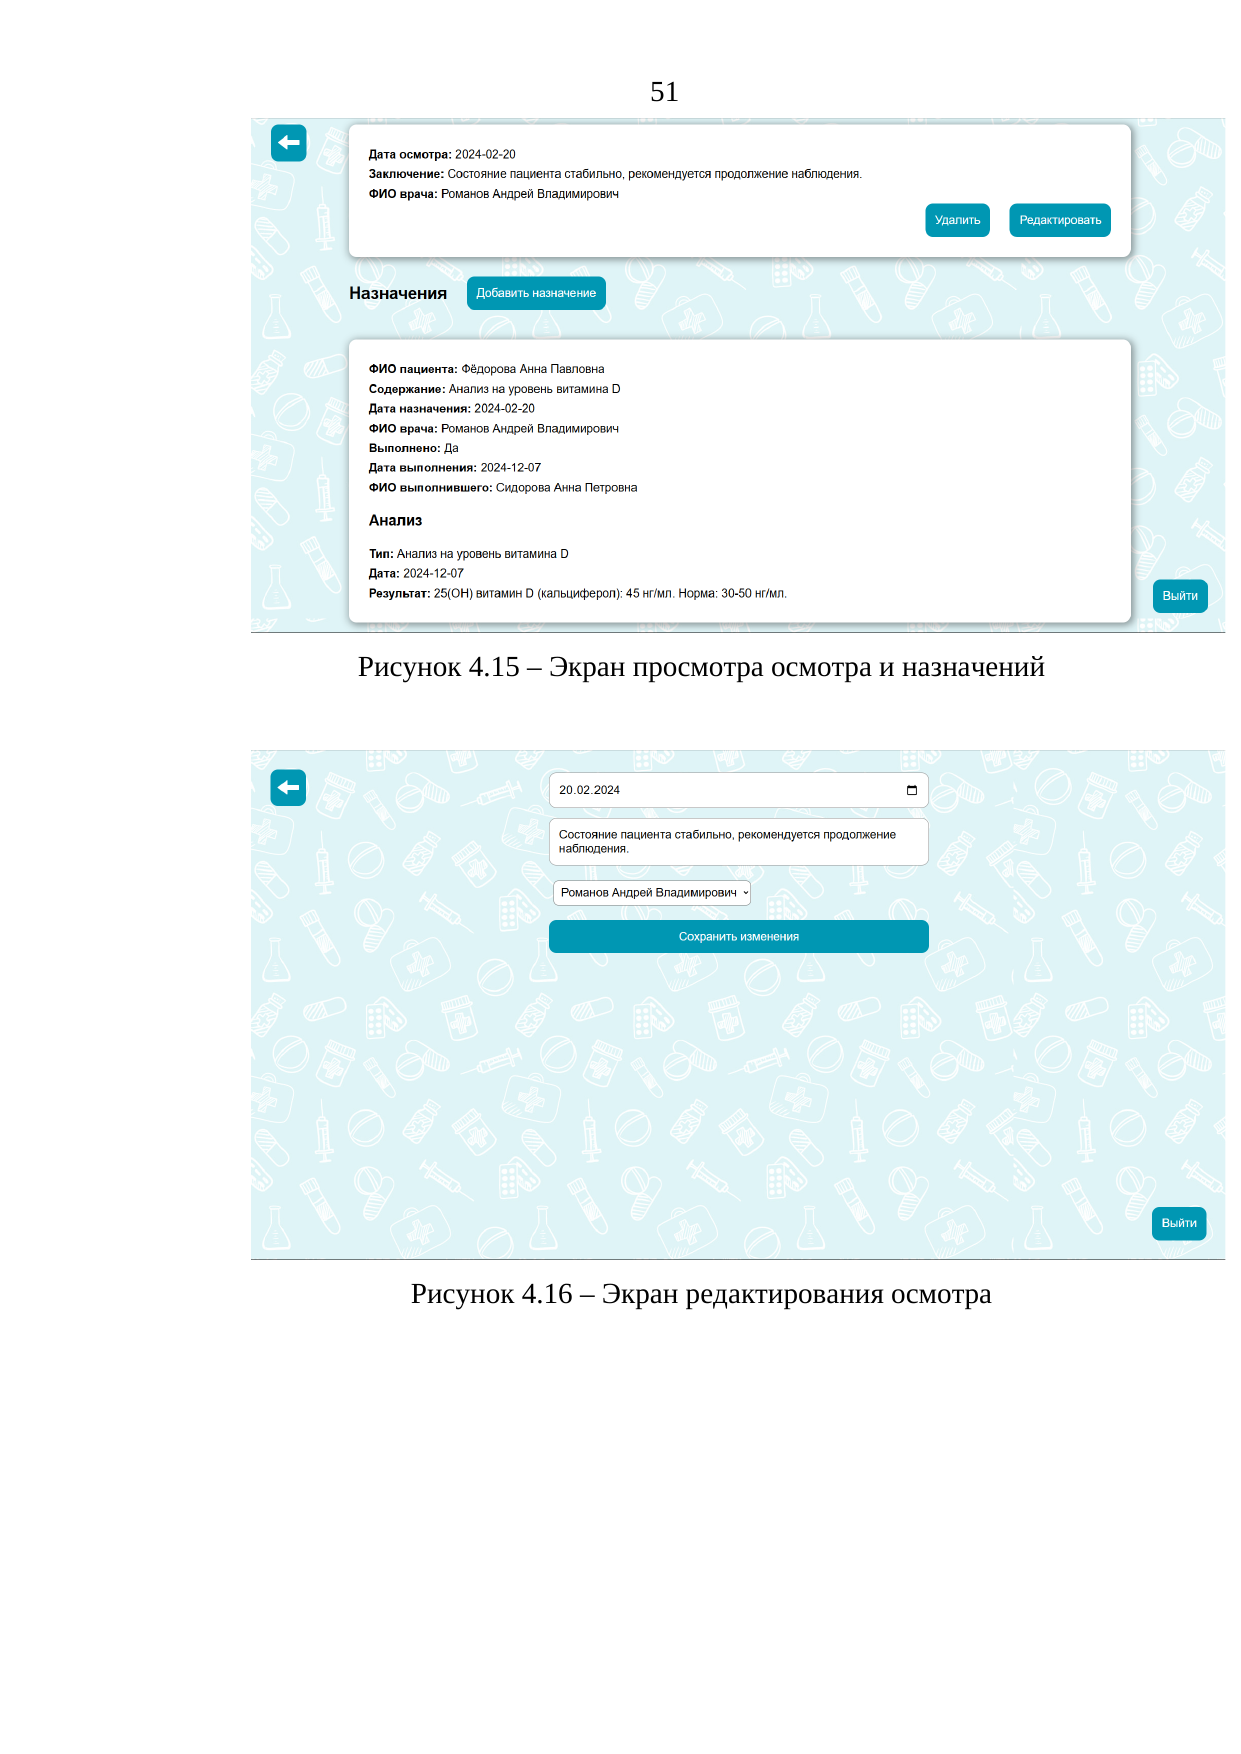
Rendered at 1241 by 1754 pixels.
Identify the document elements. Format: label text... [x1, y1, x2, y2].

list Рисунок 4.15 – Экран просмотра осмотра и назначений [177, 649, 1152, 683]
list Рисунок 4.16 – Экран редактирования осмотра [177, 1276, 1152, 1310]
picture [251, 750, 1226, 1260]
picture [251, 118, 1226, 633]
